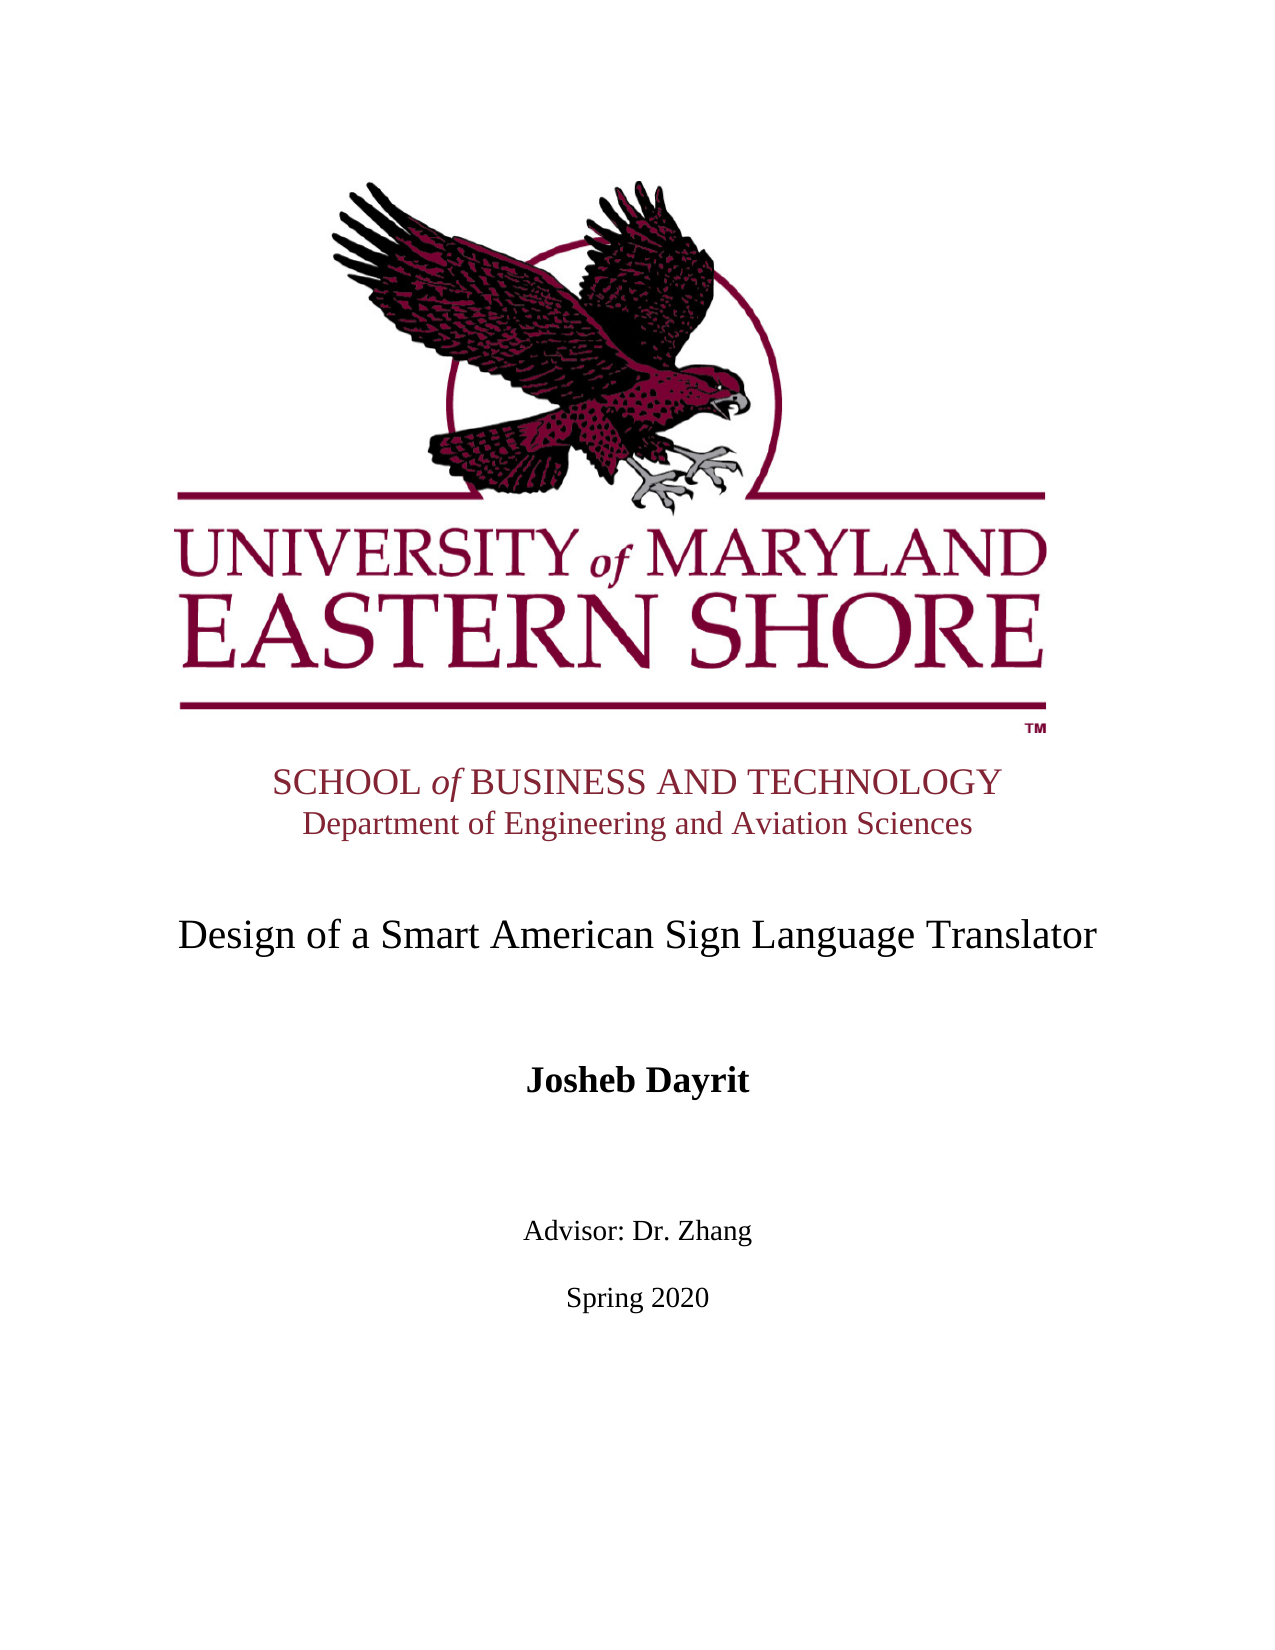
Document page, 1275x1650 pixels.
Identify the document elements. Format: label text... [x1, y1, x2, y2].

text Spring 2020 [150, 1280, 1125, 1314]
picture [150, 150, 1125, 741]
text Josheb Dayrit [150, 1058, 1125, 1101]
text SCHOOL of BUSINESS AND TECHNOLOGY [150, 760, 1125, 803]
text Department of Engineering and Aviation Sciences [150, 803, 1125, 841]
text Advisor: Dr. Zhang [150, 1213, 1125, 1247]
text Design of a Smart American Sign Language Translator [150, 909, 1125, 957]
